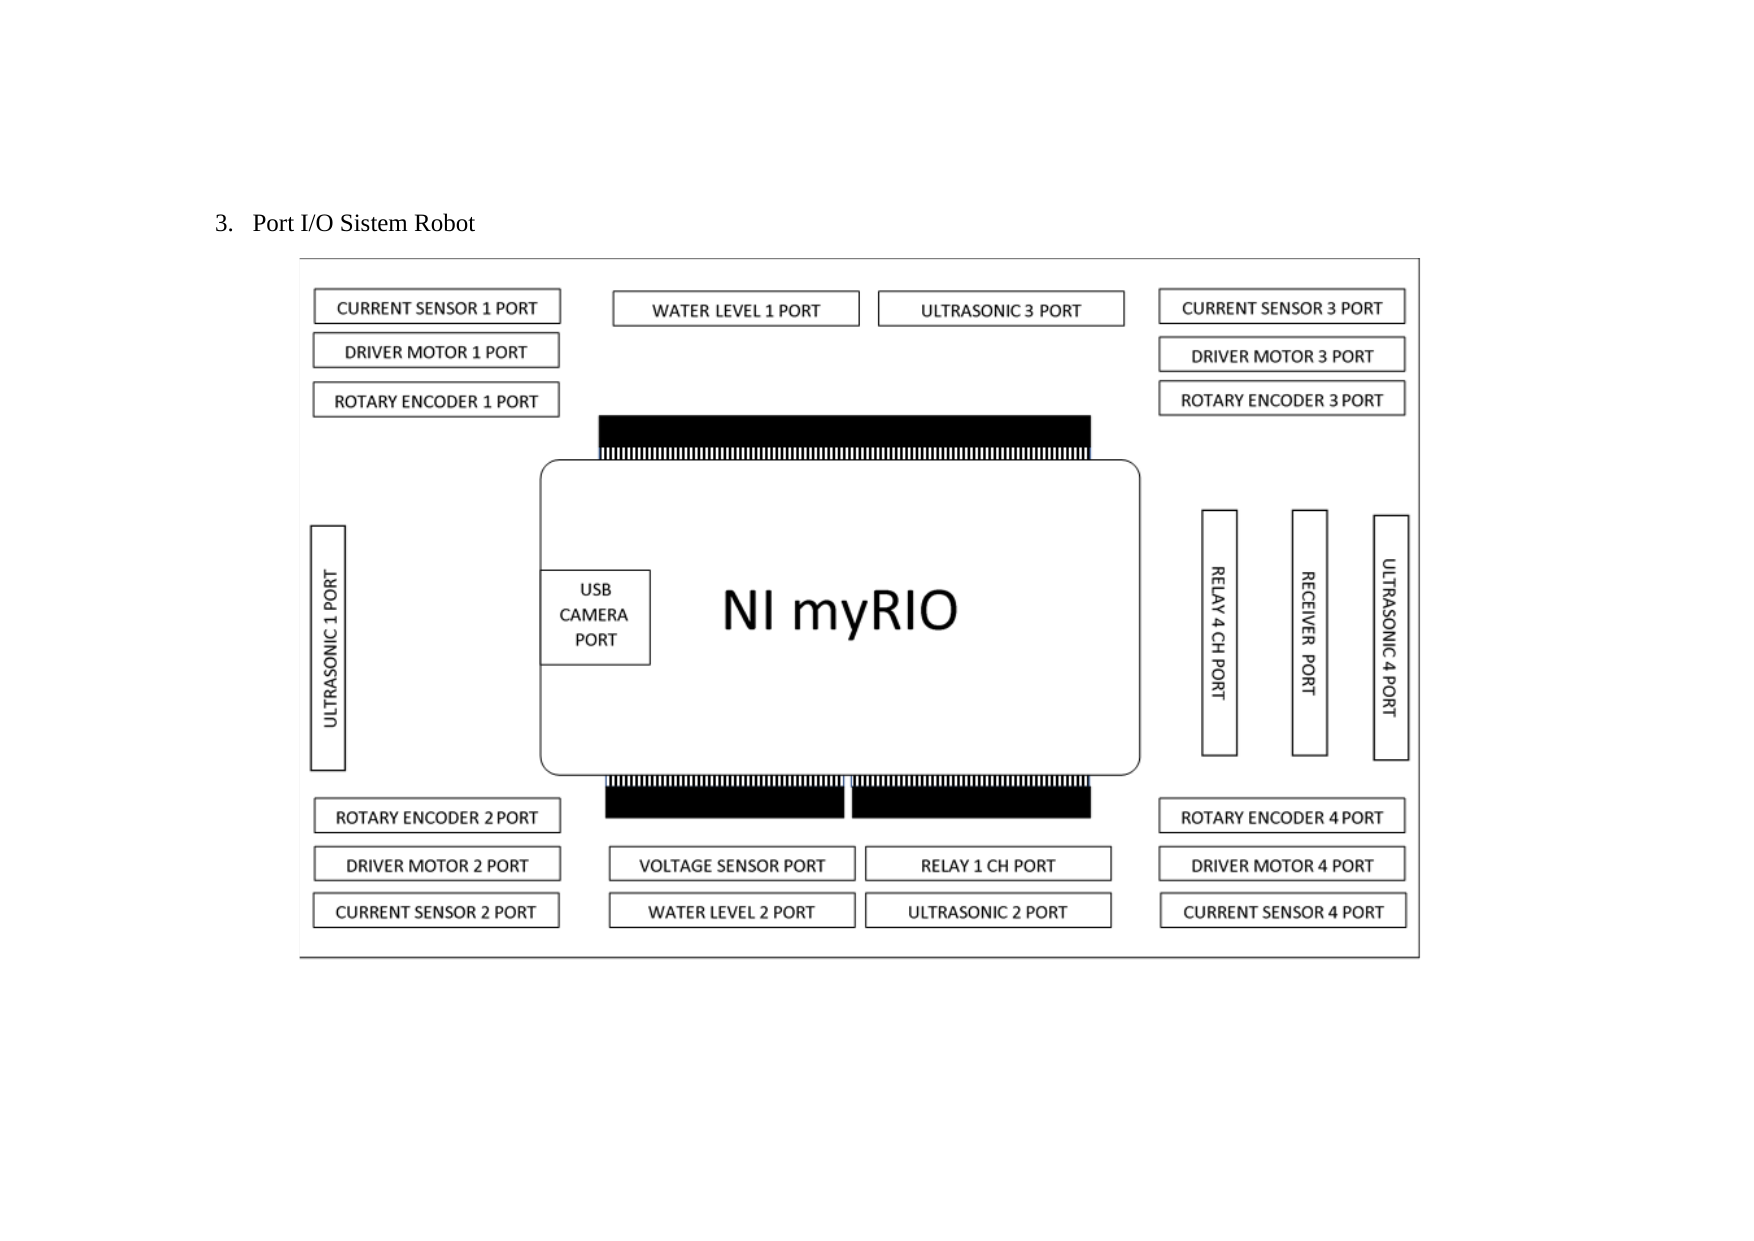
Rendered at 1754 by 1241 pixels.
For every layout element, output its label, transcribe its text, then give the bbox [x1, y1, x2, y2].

list Port I/O Sistem Robot [215, 208, 1577, 237]
picture [298, 258, 1420, 958]
